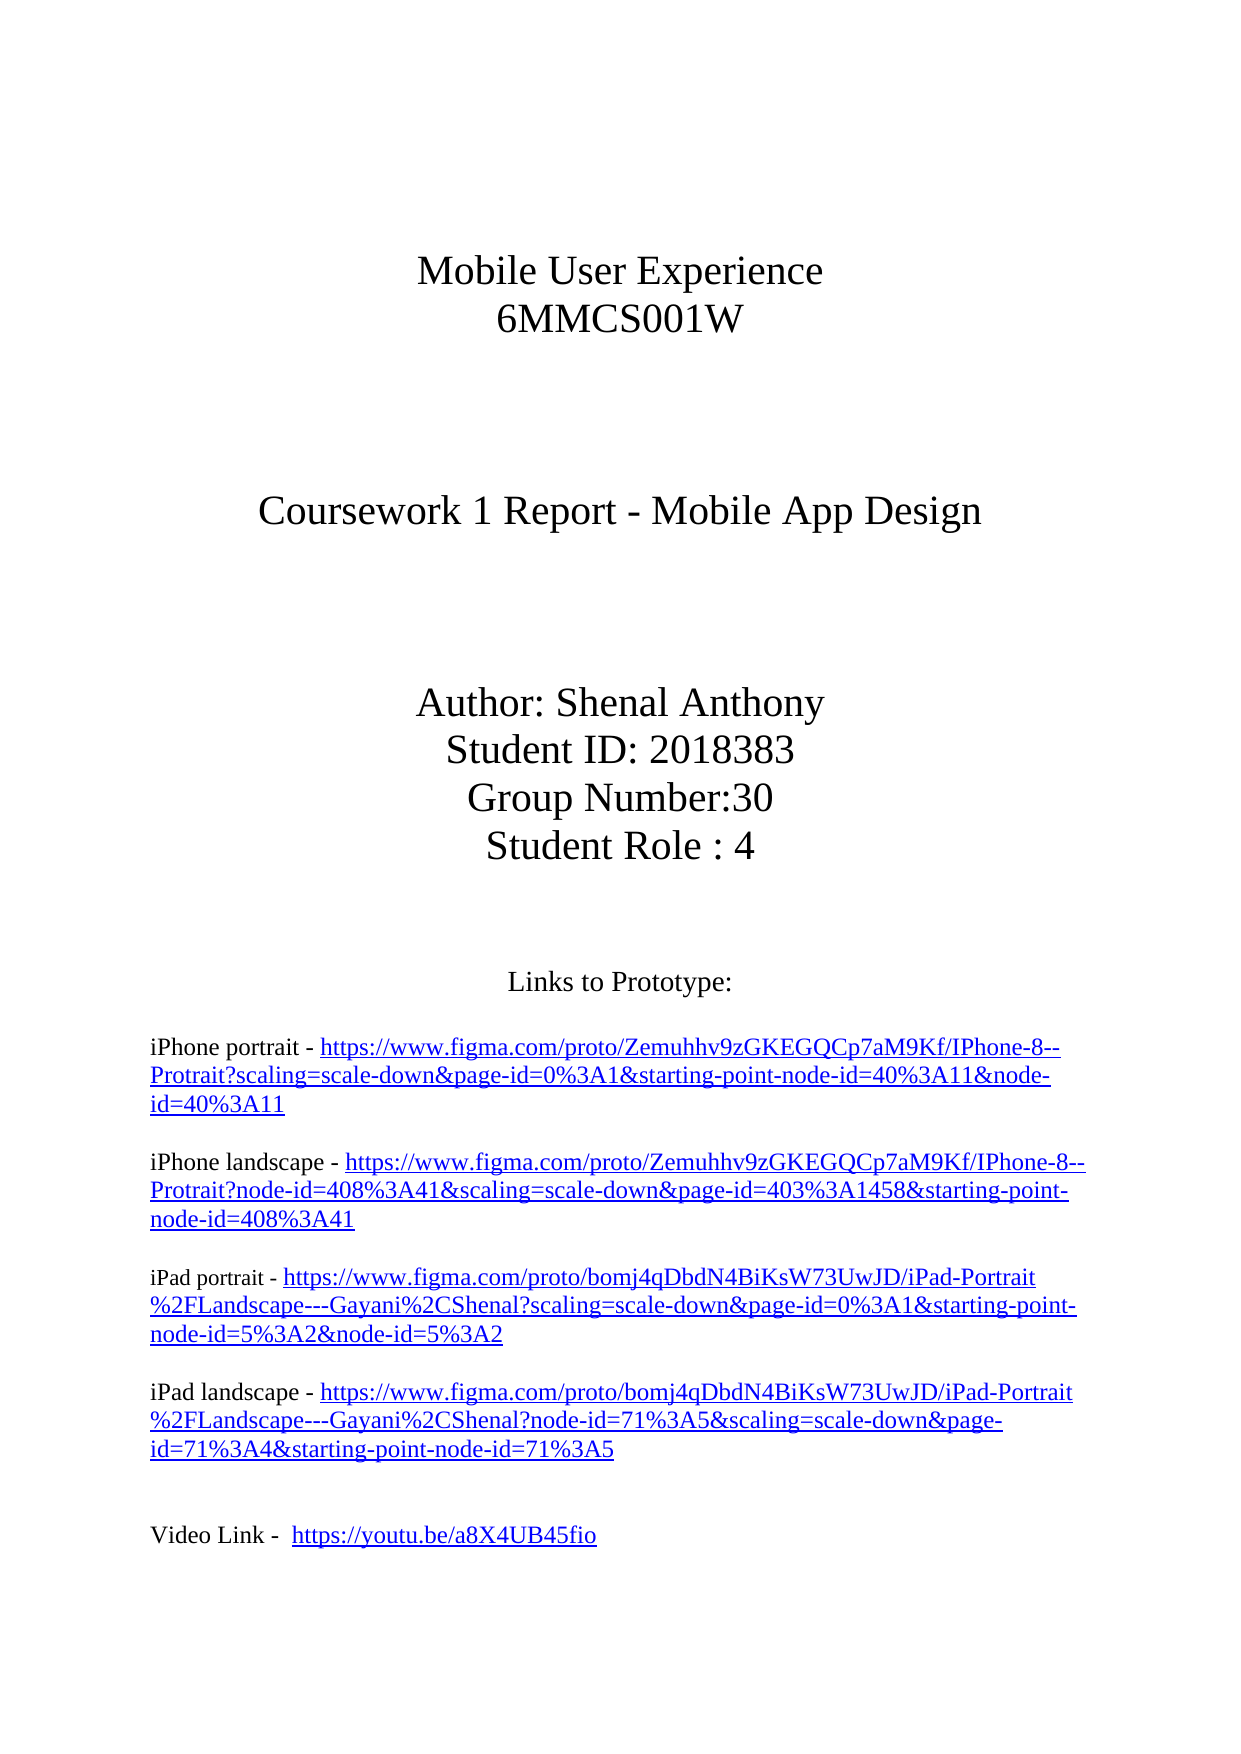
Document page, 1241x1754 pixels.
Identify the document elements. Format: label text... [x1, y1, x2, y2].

text Student Role : 4 [150, 821, 1090, 869]
text Author: Shenal Anthony [150, 677, 1090, 725]
text 6MMCS001W [150, 294, 1090, 342]
text iPhone portrait - https://www.figma.com/proto/Zemuhhv9zGKEGQCp7aM9Kf/IPhone-8--Protrait?scaling=scale-down&page-id=0%3A1&starting-point-node-id=40%3A11&node-id=40%3A11 [150, 1032, 1090, 1118]
text Coursework 1 Report - Mobile App Design [150, 485, 1090, 533]
text Mobile User Experience [150, 246, 1090, 294]
text Group Number:30 [150, 773, 1090, 821]
text Video Link - https://youtu.be/a8X4UB45fio [150, 1520, 1090, 1549]
text Student ID: 2018383 [150, 725, 1090, 773]
text iPhone landscape - https://www.figma.com/proto/Zemuhhv9zGKEGQCp7aM9Kf/IPhone-8--Protrait?node-id=408%3A41&scaling=scale-down&page-id=403%3A1458&starting-point-node-id=408%3A41 [150, 1147, 1090, 1233]
text iPad portrait - https://www.figma.com/proto/bomj4qDbdN4BiKsW73UwJD/iPad-Portrait%2FLandscape---Gayani%2CShenal?scaling=scale-down&page-id=0%3A1&starting-point-node-id=5%3A2&node-id=5%3A2 [150, 1262, 1090, 1348]
text Links to Prototype: [150, 964, 1090, 998]
text iPad landscape - https://www.figma.com/proto/bomj4qDbdN4BiKsW73UwJD/iPad-Portrait%2FLandscape---Gayani%2CShenal?node-id=71%3A5&scaling=scale-down&page-id=71%3A4&starting-point-node-id=71%3A5 [150, 1377, 1090, 1463]
